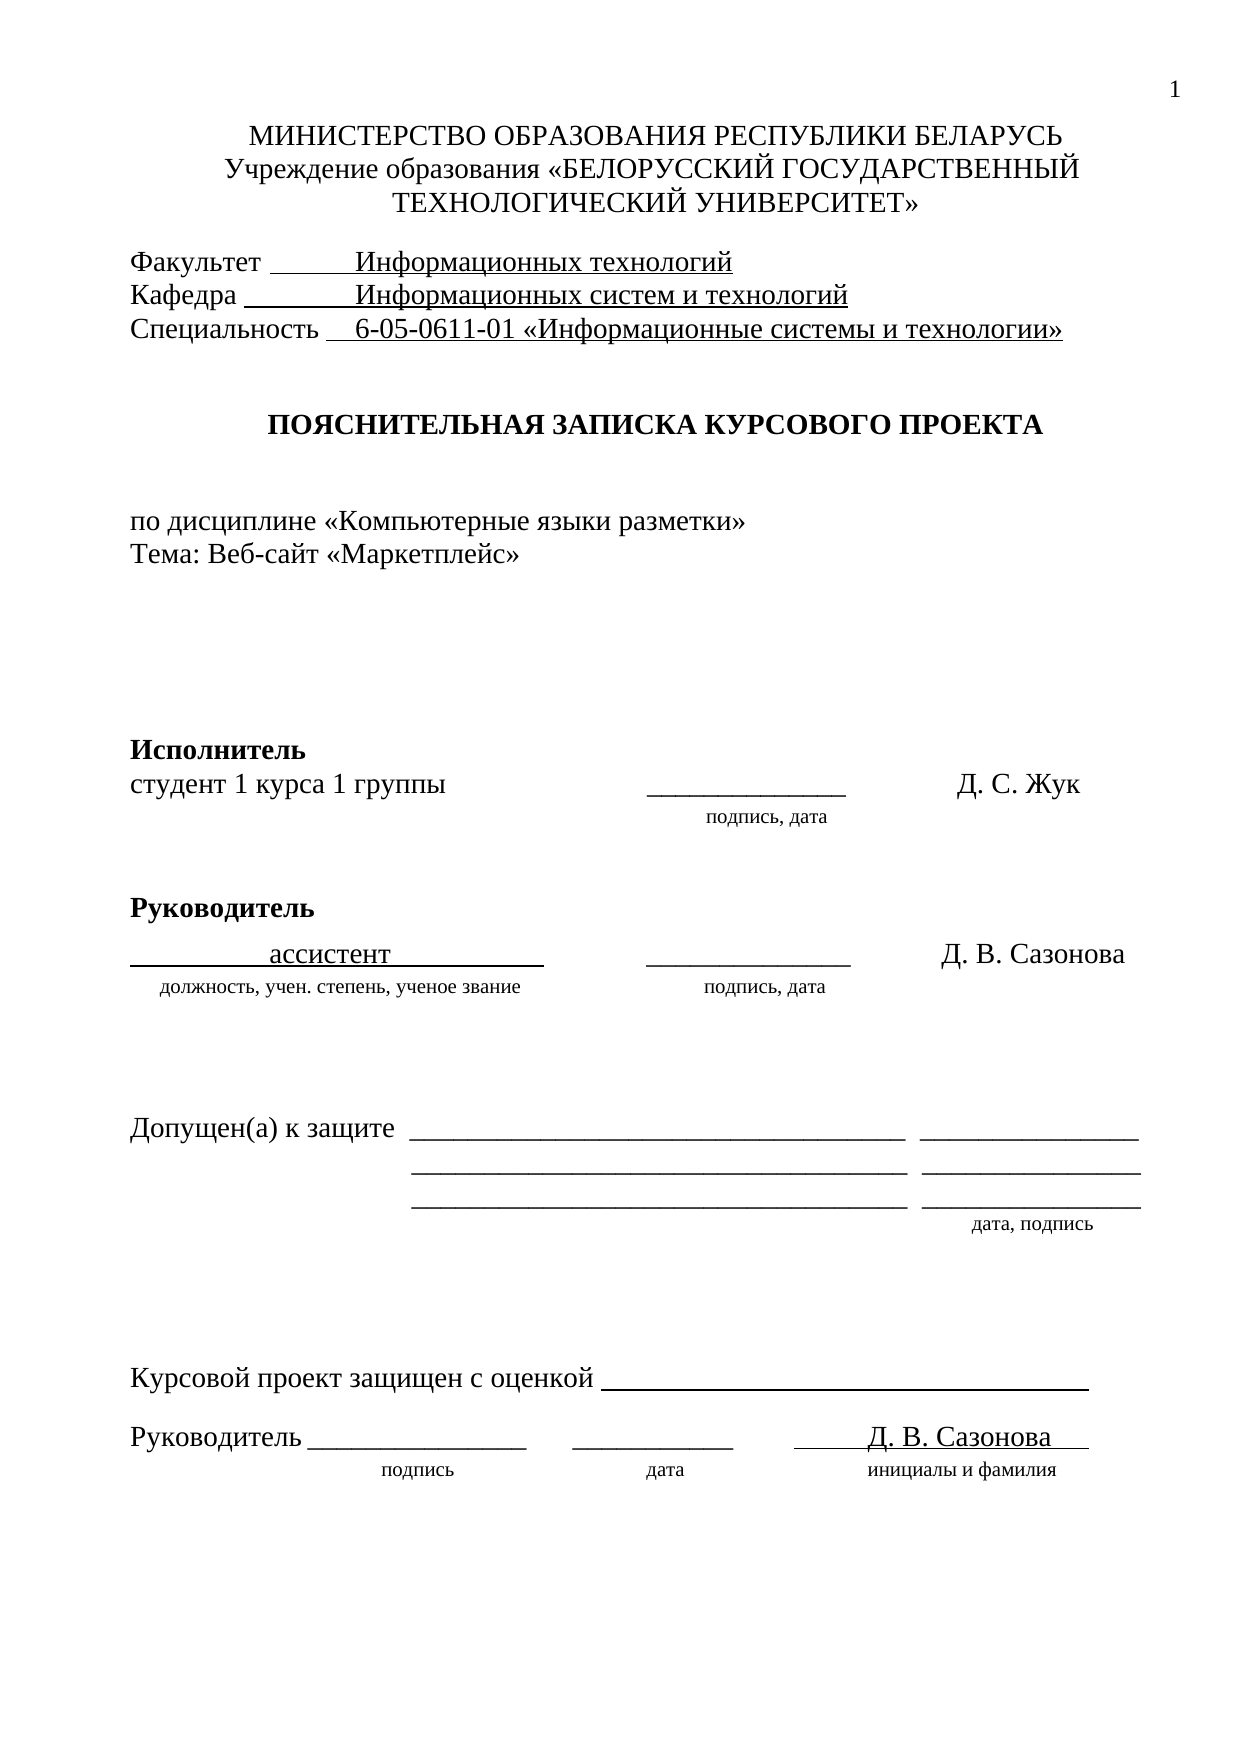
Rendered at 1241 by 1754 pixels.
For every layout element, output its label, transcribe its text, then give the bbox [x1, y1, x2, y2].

text студент 1 курса 1 группы ______________ Д. С. Жук [130, 766, 1181, 799]
text Тема: Веб-сайт «Маркетплейс» [130, 536, 1181, 570]
text должность, учен. степень, ученое звание подпись, дата [130, 974, 1181, 998]
text Факультет Информационных технологий [130, 244, 1181, 277]
text дата, подпись [130, 1211, 1181, 1235]
text Руководитель [130, 890, 1181, 924]
text Специальность 6-05-0611-01 «Информационные системы и технологии» [130, 311, 1181, 344]
text подпись, дата [130, 804, 1181, 828]
text Курсовой проект защищен с оценкой [130, 1360, 1181, 1394]
text ассистент ______________ Д. В. Сазонова [130, 936, 1181, 970]
text по дисциплине «Компьютерные языки разметки» [130, 503, 1181, 536]
text __________________________________ _______________ [130, 1144, 1181, 1178]
text ПОЯСНИТЕЛЬНАЯ ЗАПИСКА КУРСОВОГО ПРОЕКТА [130, 407, 1181, 440]
text Исполнитель [130, 732, 1181, 766]
text Руководитель _______________ ___________ Д. В. Сазонова [130, 1419, 1181, 1452]
text __________________________________ _______________ [130, 1178, 1181, 1211]
text Допущен(а) к защите __________________________________ _______________ [130, 1111, 1181, 1144]
text Кафедра Информационных систем и технологий [130, 277, 1181, 311]
text МИНИСТЕРСТВО ОБРАЗОВАНИЯ РЕСПУБЛИКИ БЕЛАРУСЬ Учреждение образования «БЕЛОРУССКИЙ ГОСУДАРСТВЕННЫЙ ТЕХНОЛОГИЧЕСКИЙ УНИВЕРСИТЕТ» [130, 118, 1181, 219]
text подпись дата инициалы и фамилия [130, 1457, 1181, 1481]
